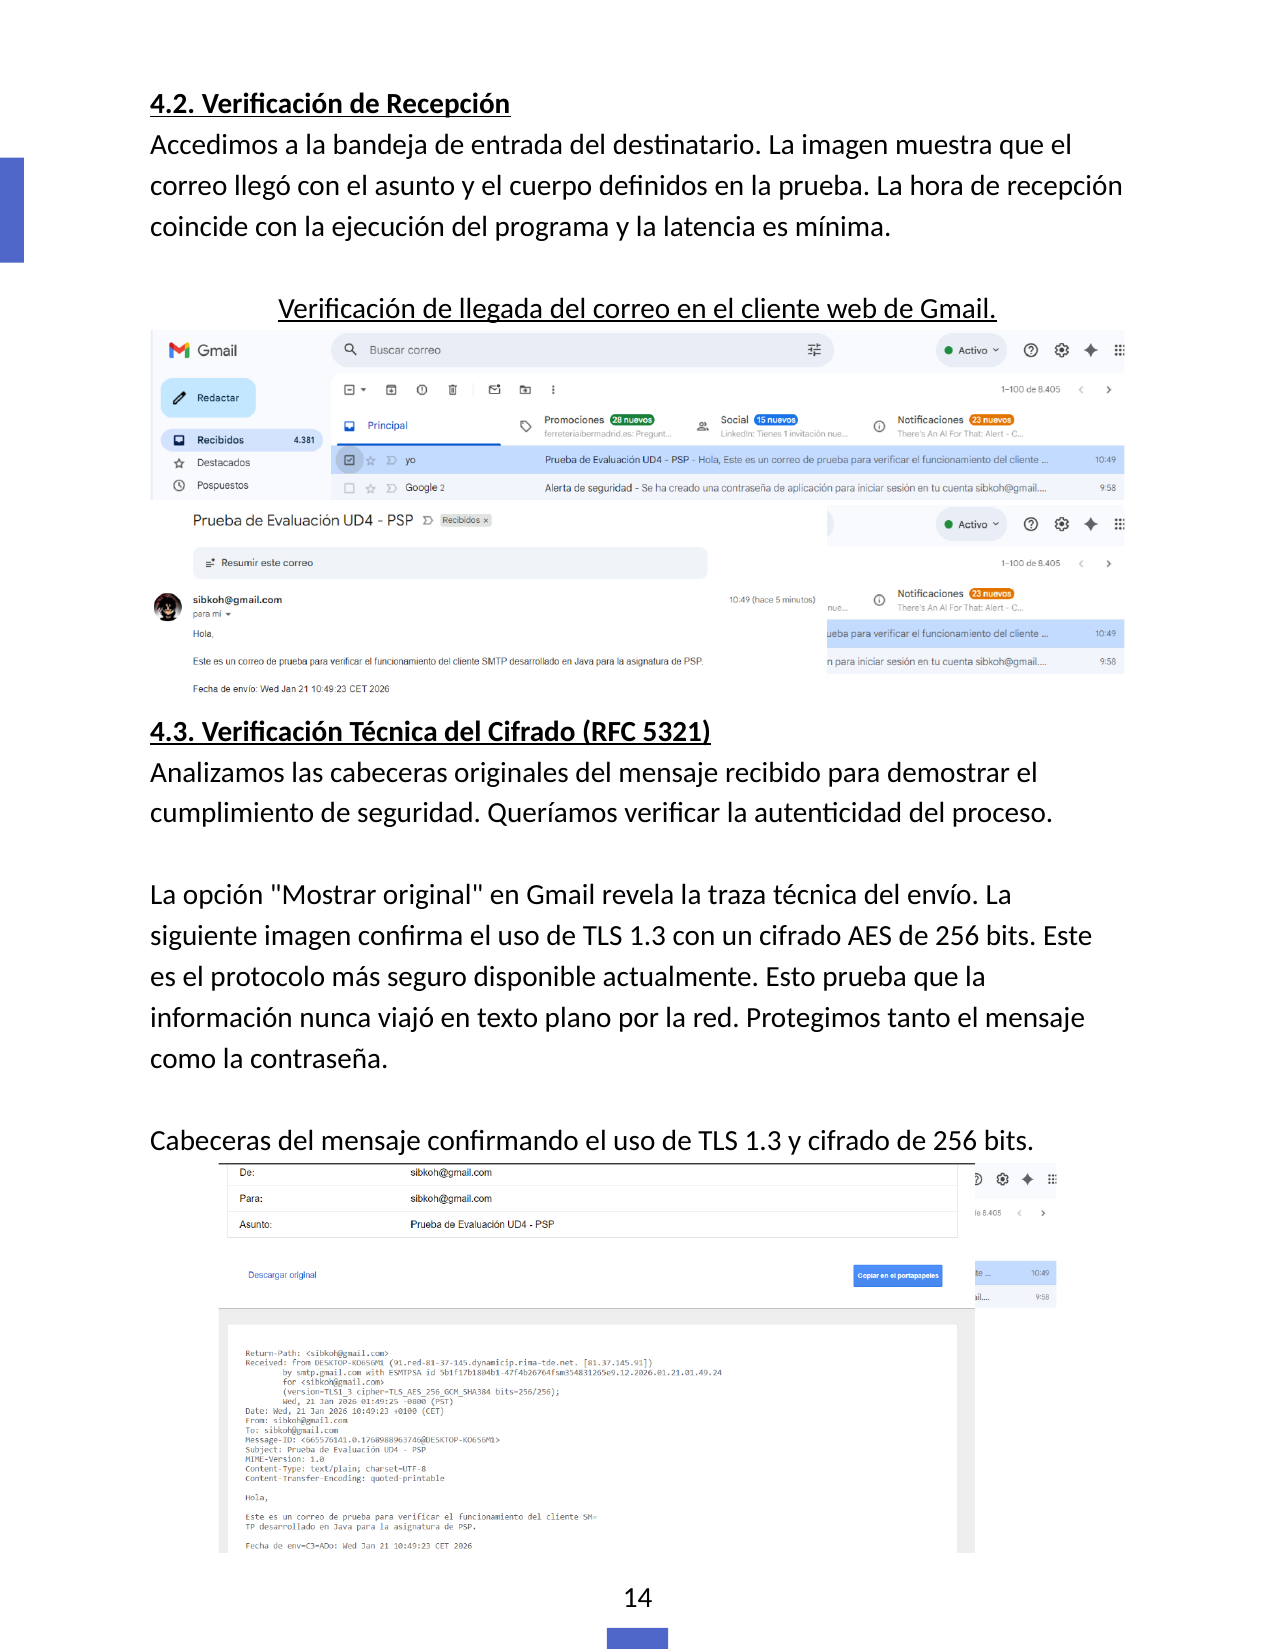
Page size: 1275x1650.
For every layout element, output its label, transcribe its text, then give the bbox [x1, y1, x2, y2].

text La opción "Mostrar original" en Gmail revela la traza técnica del envío. La siguiente imagen confirma el uso de TLS 1.3 con un cifrado AES de 256 bits. Este es el protocolo más seguro disponible actualmente. Esto prueba que la información nunca viajó en texto plano por la red. Protegimos tanto el mensaje como la contraseña. [150, 876, 1125, 1076]
text 4.3. Verificación Técnica del Cifrado (RFC 5321) [150, 713, 1125, 748]
text Cabeceras del mensaje confirmando el uso de TLS 1.3 y cifrado de 256 bits. [150, 1122, 1125, 1158]
picture [218, 1163, 1057, 1553]
text Accedimos a la bandeja de entrada del destinatario. La imagen muestra que el correo llegó con el asunto y el cuerpo definidos en la prueba. La hora de recepción coincide con la ejecución del programa y la latencia es mínima. [150, 126, 1125, 244]
text Verificación de llegada del correo en el cliente web de Gmail. [150, 290, 1125, 326]
picture [150, 330, 1125, 500]
text Analizamos las cabeceras originales del mensaje recibido para demostrar el cumplimiento de seguridad. Queríamos verificar la autenticidad del proceso. [150, 754, 1125, 830]
picture [150, 505, 1125, 708]
text 4.2. Verificación de Recepción [150, 85, 1125, 121]
